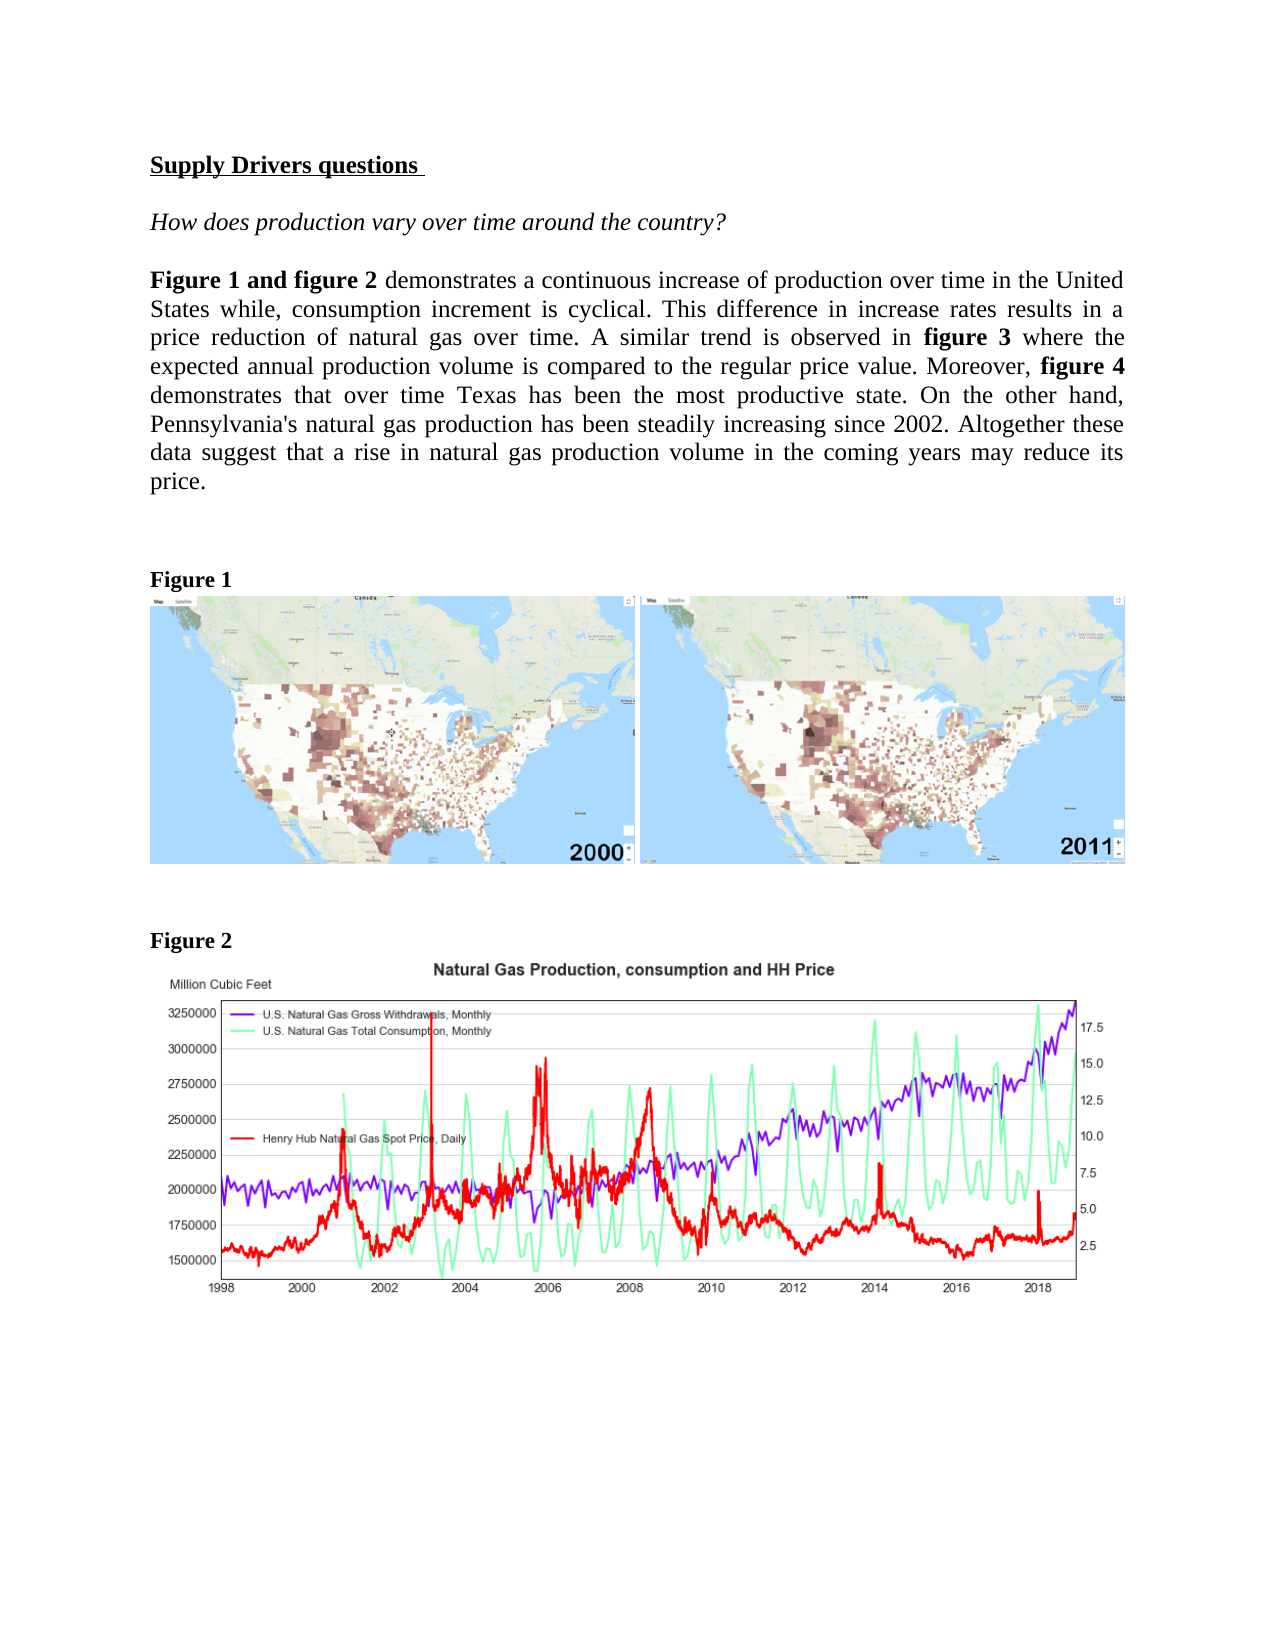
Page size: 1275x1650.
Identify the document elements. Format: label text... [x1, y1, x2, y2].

text Figure 1 and figure 2 demonstrates a continuous increase of production over time in the United States while, consumption increment is cyclical. This difference in increase rates results in a price reduction of natural gas over time. A similar trend is observed in figure 3 where the expected annual production volume is compared to the regular price value. Moreover, figure 4 demonstrates that over time Texas has been the most productive state. On the other hand, Pennsylvania's natural gas production has been steadily increasing since 2002. Altogether these data suggest that a rise in natural gas production volume in the coming years may reduce its price. [150, 265, 1125, 495]
subtitle Supply Drivers questions [150, 150, 1125, 179]
picture [150, 596, 1125, 864]
picture [150, 956, 1125, 1325]
subtitle How does production vary over time around the country? [150, 207, 1125, 236]
